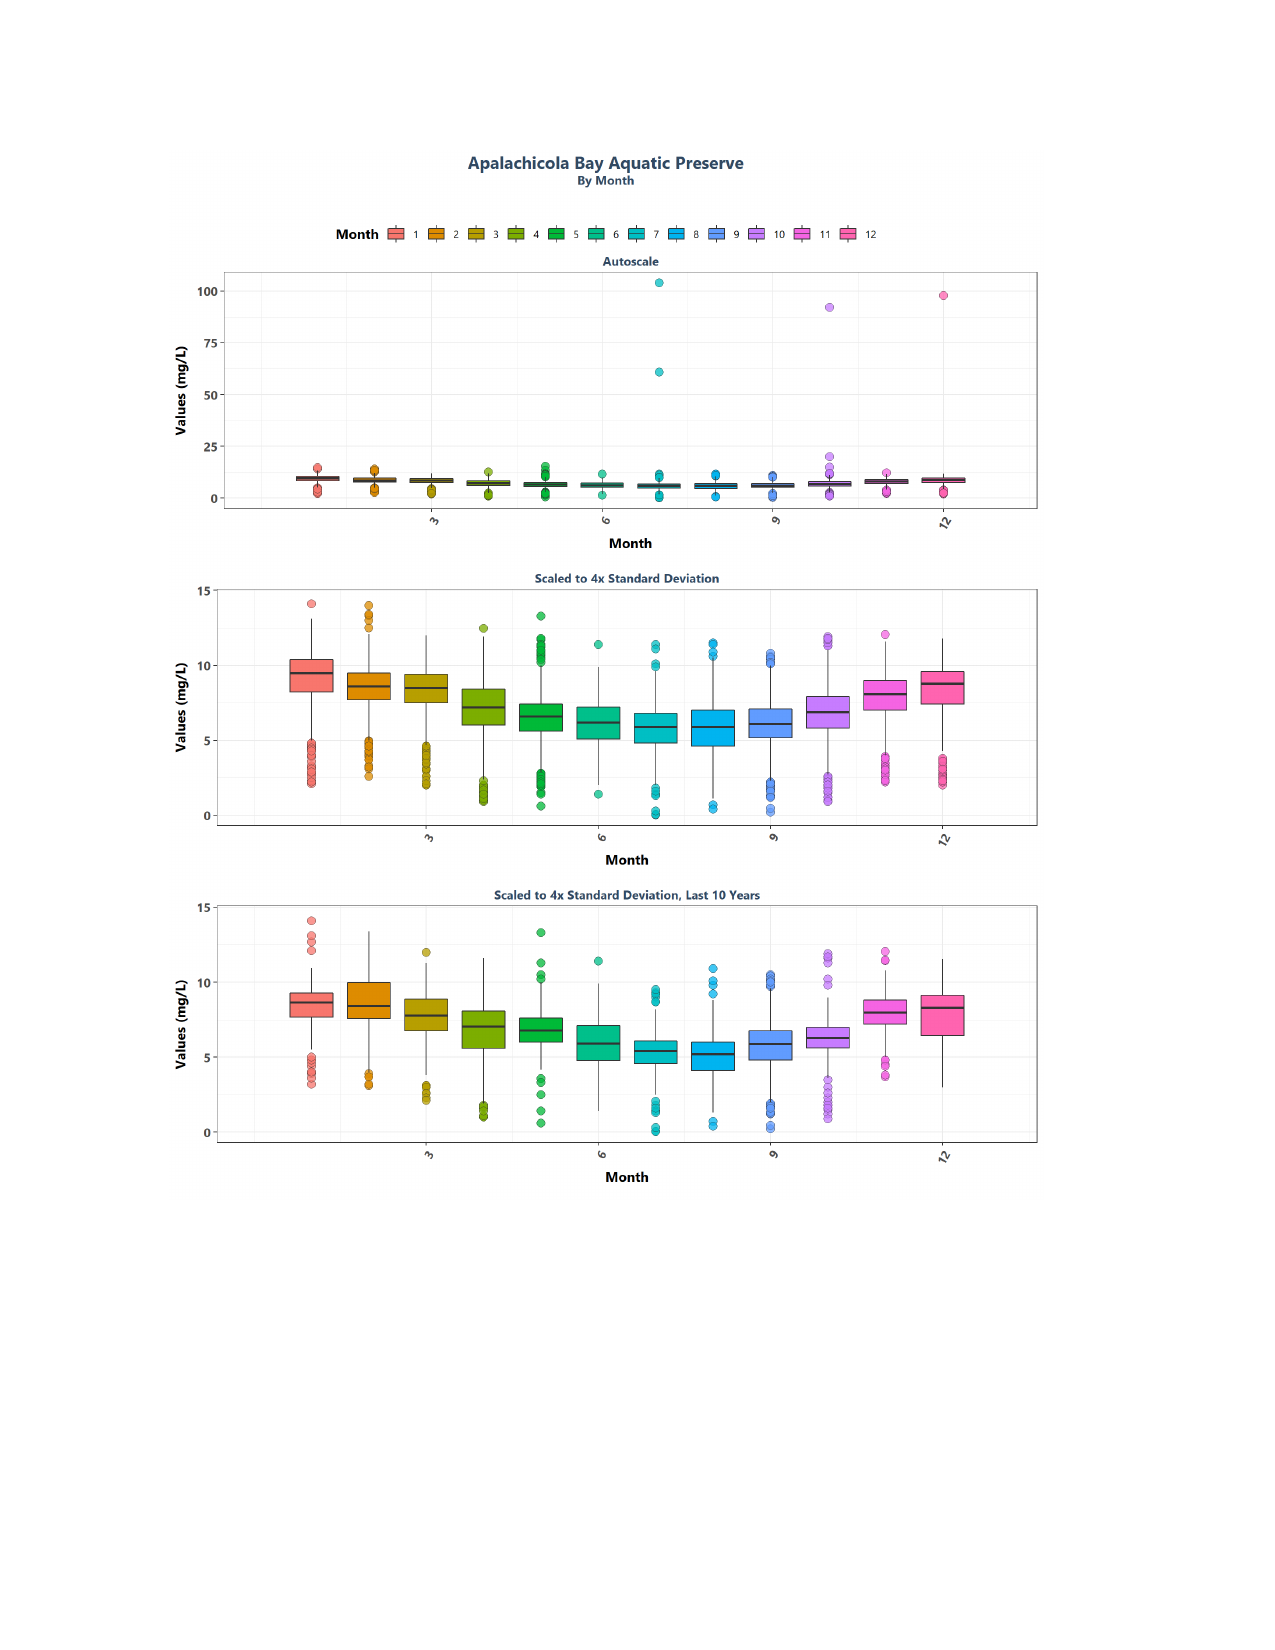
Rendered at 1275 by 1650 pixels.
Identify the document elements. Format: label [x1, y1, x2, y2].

picture [168, 150, 1044, 1200]
